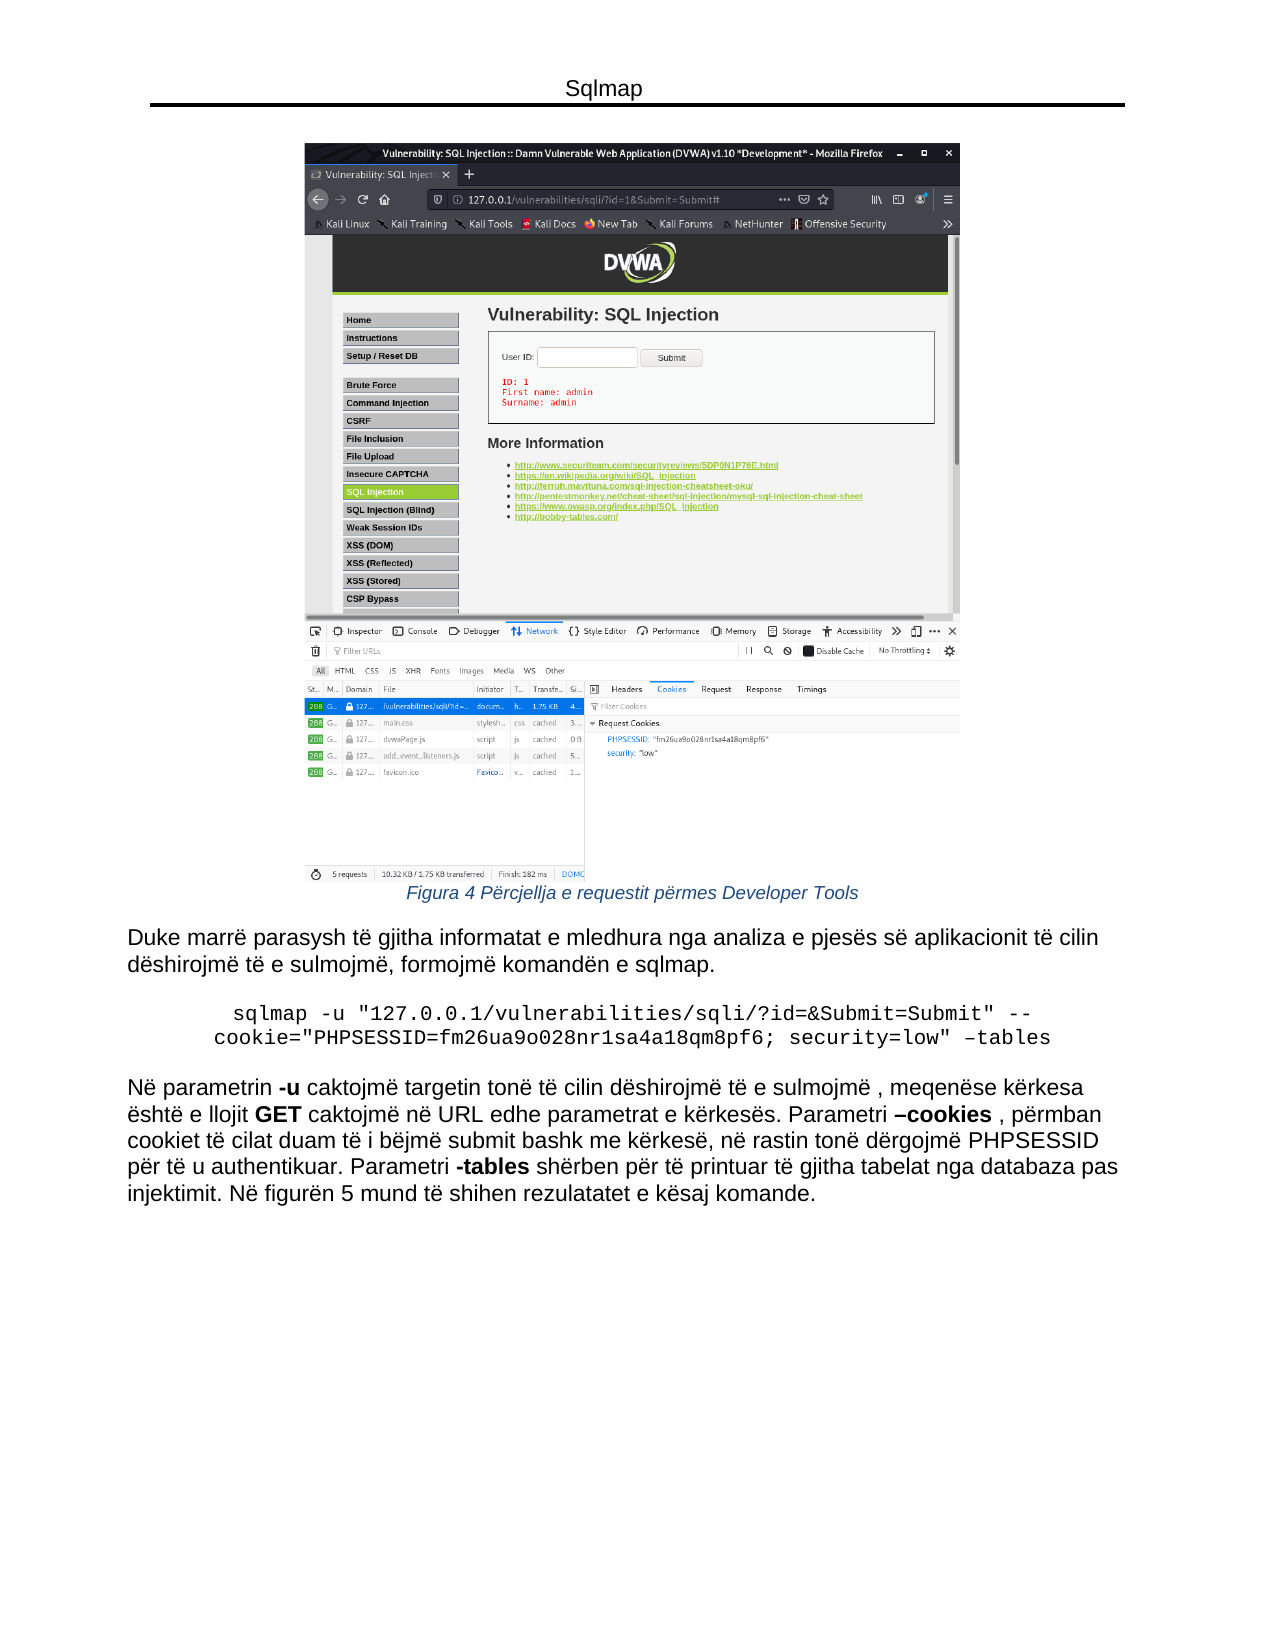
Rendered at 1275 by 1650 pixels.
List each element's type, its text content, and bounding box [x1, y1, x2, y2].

text sqlmap -u "127.0.0.1/vulnerabilities/sqli/?id=&Submit=Submit" --cookie="PHPSESSID=fm26ua9o028nr1sa4a18qm8pf6; security=low" –tables [127, 1003, 1137, 1051]
text Në parametrin -u caktojmë targetin tonë të cilin dëshirojmë të e sulmojmë , meqenëse kërkesa është e llojit GET caktojmë në URL edhe parametrat e kërkesës. Parametri –cookies , përmban cookiet të cilat duam të i bëjmë submit bashk me kërkesë, në rastin tonë dërgojmë PHPSESSID për të u authentikuar. Parametri -tables shërben për të printuar të gjitha tabelat nga databaza pas injektimit. Në figurën 5 mund të shihen rezulatatet e kësaj komande. [127, 1074, 1137, 1206]
picture [304, 143, 960, 882]
text Figura 4 Përcjellja e requestit përmes Developer Tools [127, 882, 1137, 903]
text Duke marrë parasysh të gjitha informatat e mledhura nga analiza e pjesës së aplikacionit të cilin dëshirojmë të e sulmojmë, formojmë komandën e sqlmap. [127, 924, 1137, 977]
